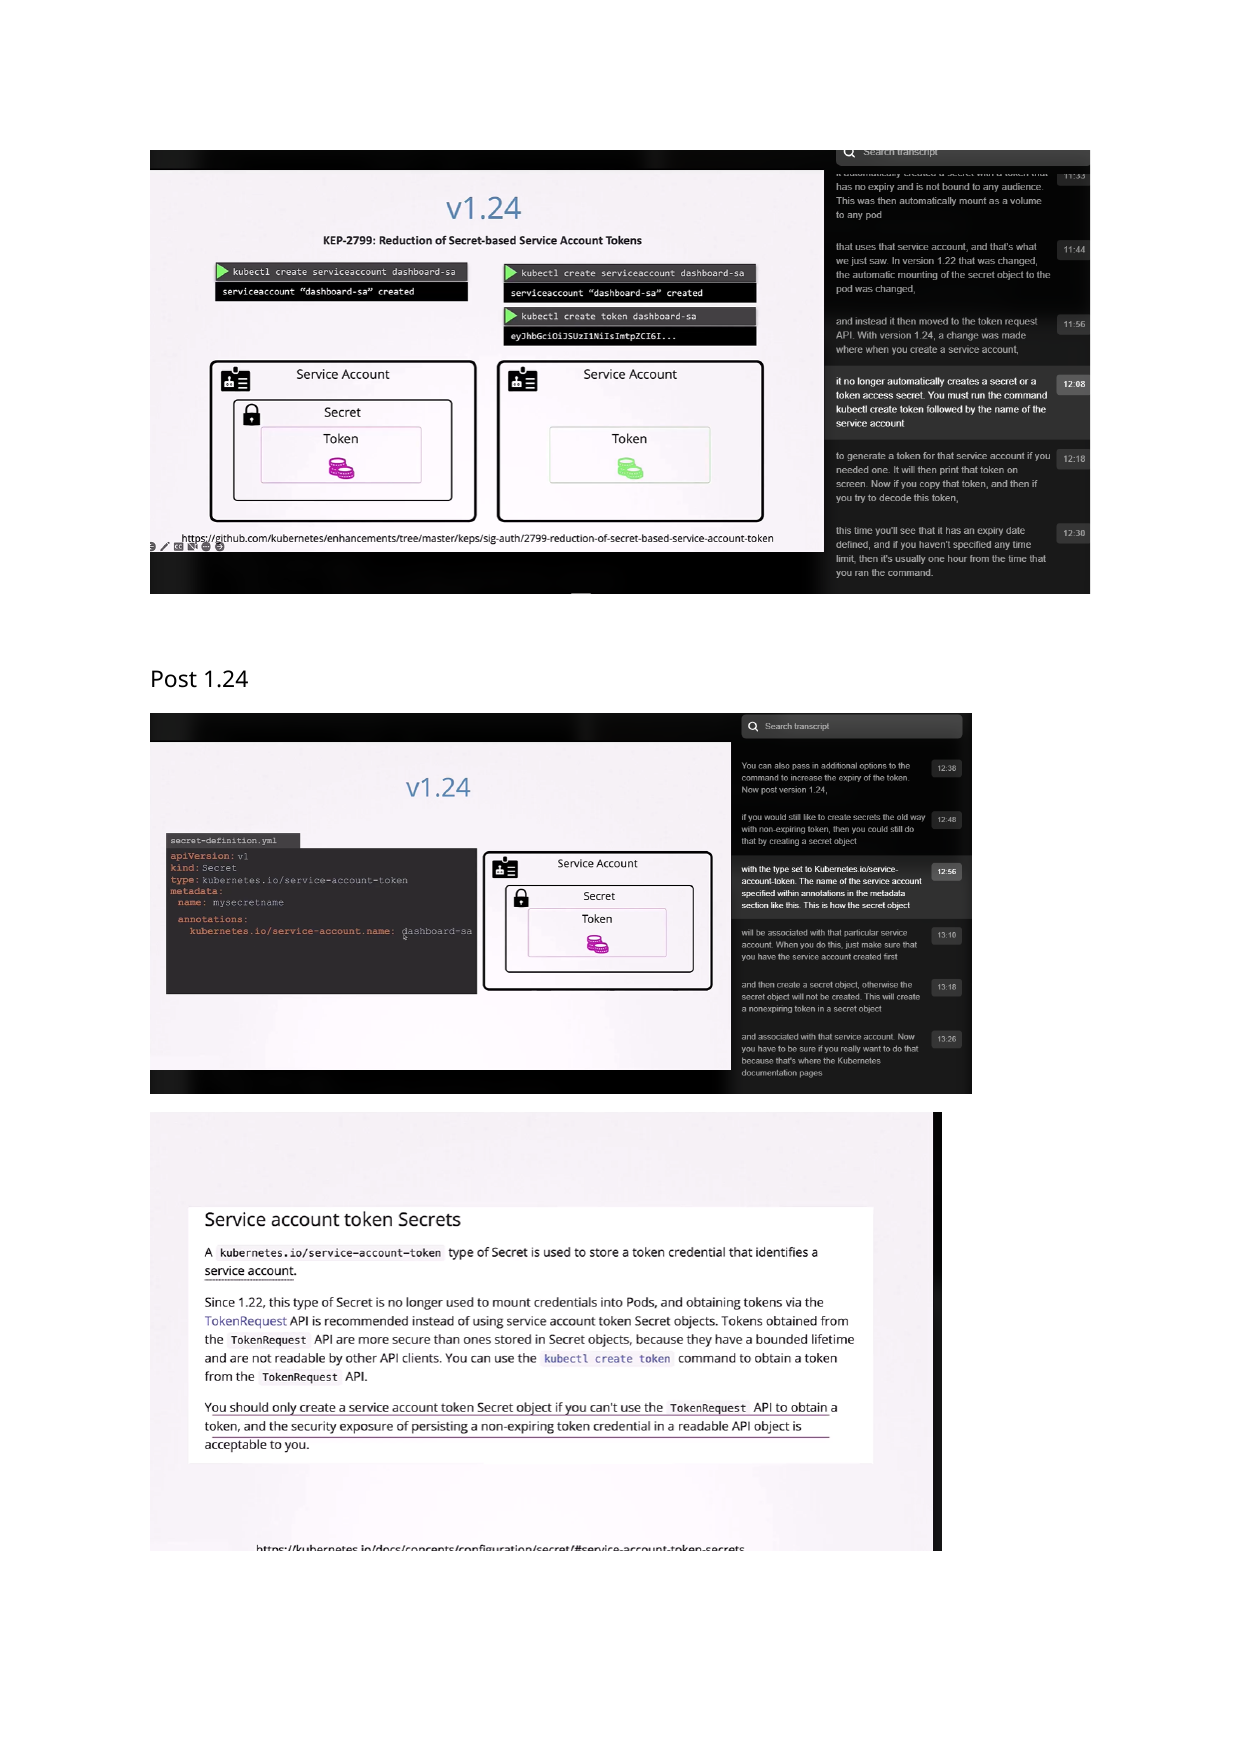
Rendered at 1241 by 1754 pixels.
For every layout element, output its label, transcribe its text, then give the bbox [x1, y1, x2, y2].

picture [150, 713, 983, 1094]
picture [150, 150, 1091, 594]
picture [150, 1112, 942, 1551]
text Post 1.24 [150, 663, 1090, 694]
